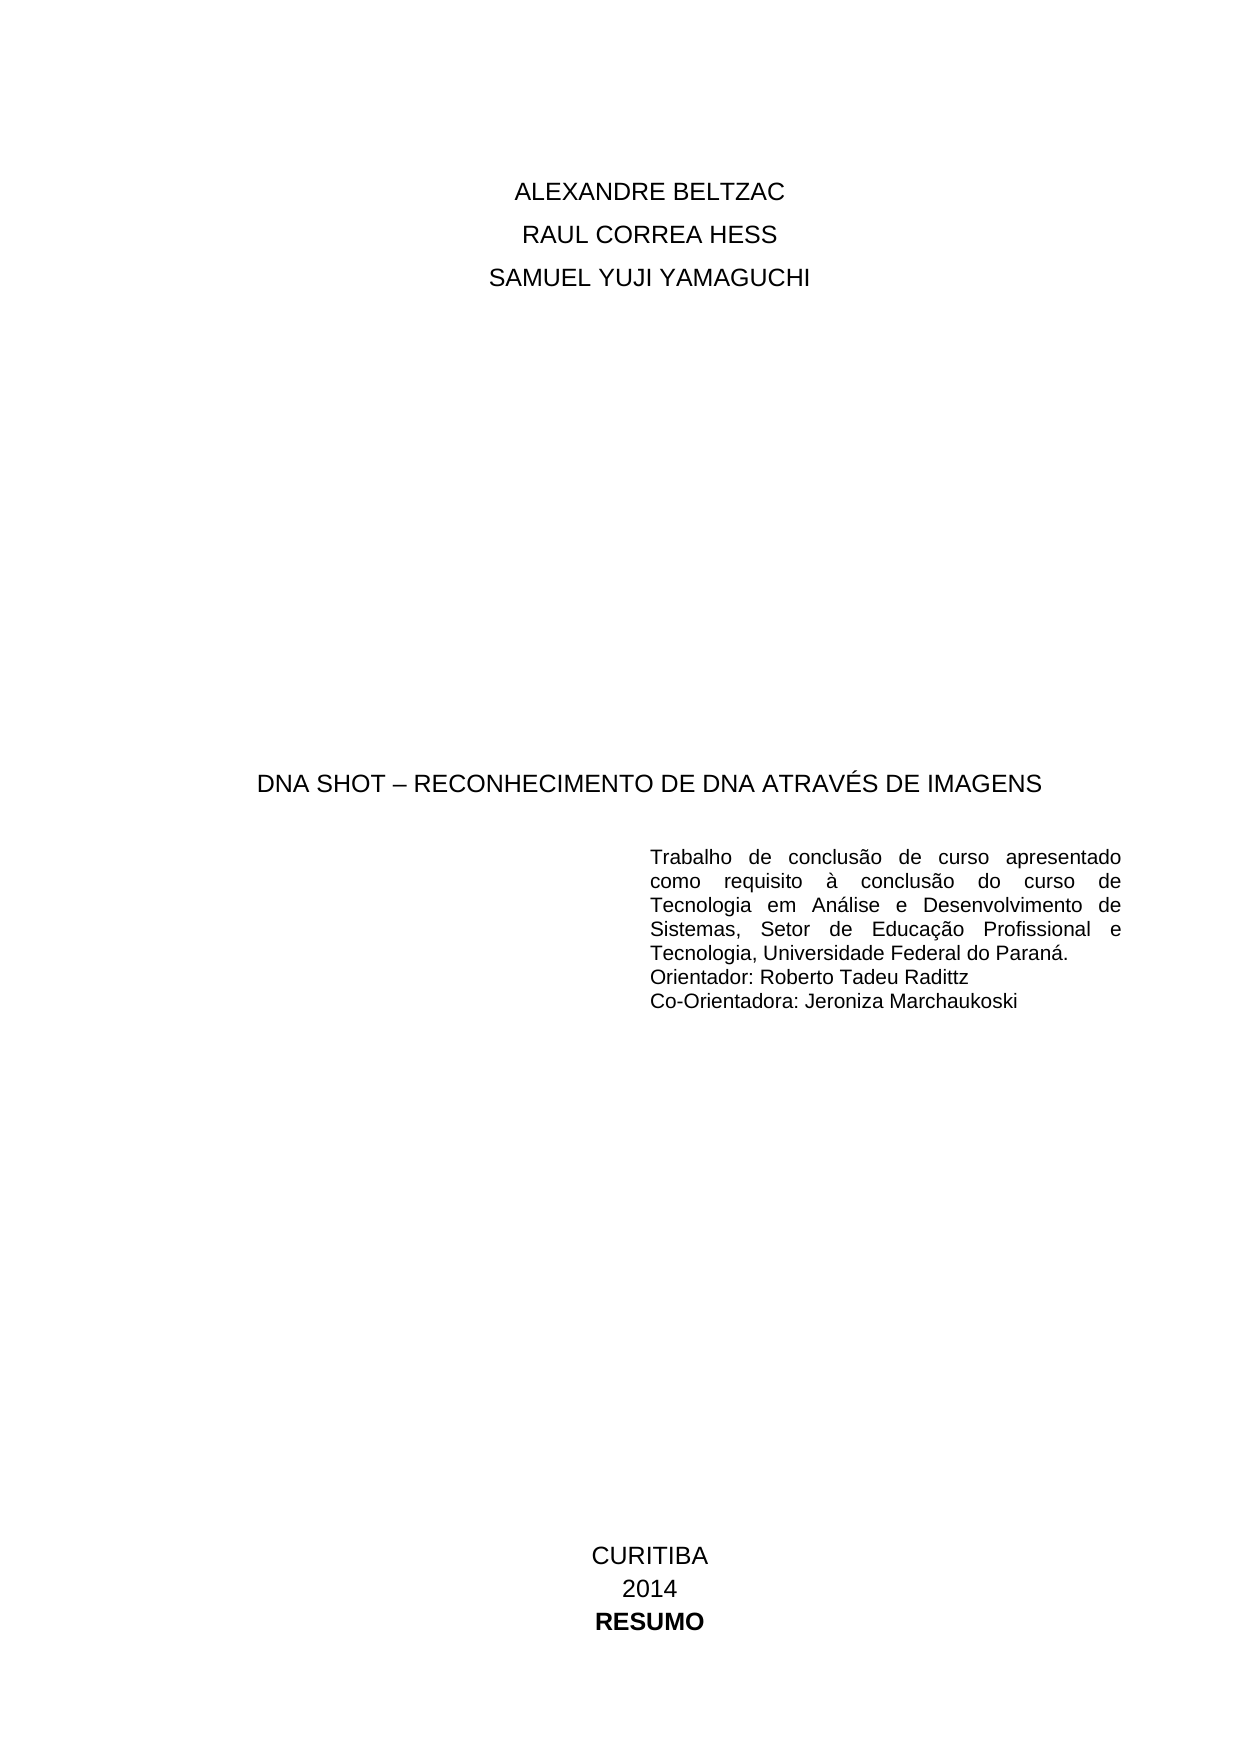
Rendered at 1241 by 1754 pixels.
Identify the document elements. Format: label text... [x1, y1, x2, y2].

text Orientador: Roberto Tadeu Radittz [650, 965, 1122, 989]
text SAMUEL YUJI YAMAGUCHI [177, 263, 1122, 292]
text DNA SHOT – RECONHECIMENTO DE DNA ATRAVÉS DE IMAGENS [177, 769, 1122, 798]
text RAUL CORREA HESS [177, 220, 1122, 249]
text ALEXANDRE BELTZAC [177, 177, 1122, 206]
text RESUMO [177, 1607, 1122, 1636]
text Co-Orientadora: Jeroniza Marchaukoski [650, 989, 1122, 1013]
text 2014 [177, 1574, 1122, 1603]
text Trabalho de conclusão de curso apresentado como requisito à conclusão do curso de Tecnologia em Análise e Desenvolvimento de Sistemas, Setor de Educação Profissional e Tecnologia, Universidade Federal do Paraná. [650, 845, 1122, 965]
text CURITIBA [177, 1541, 1122, 1570]
